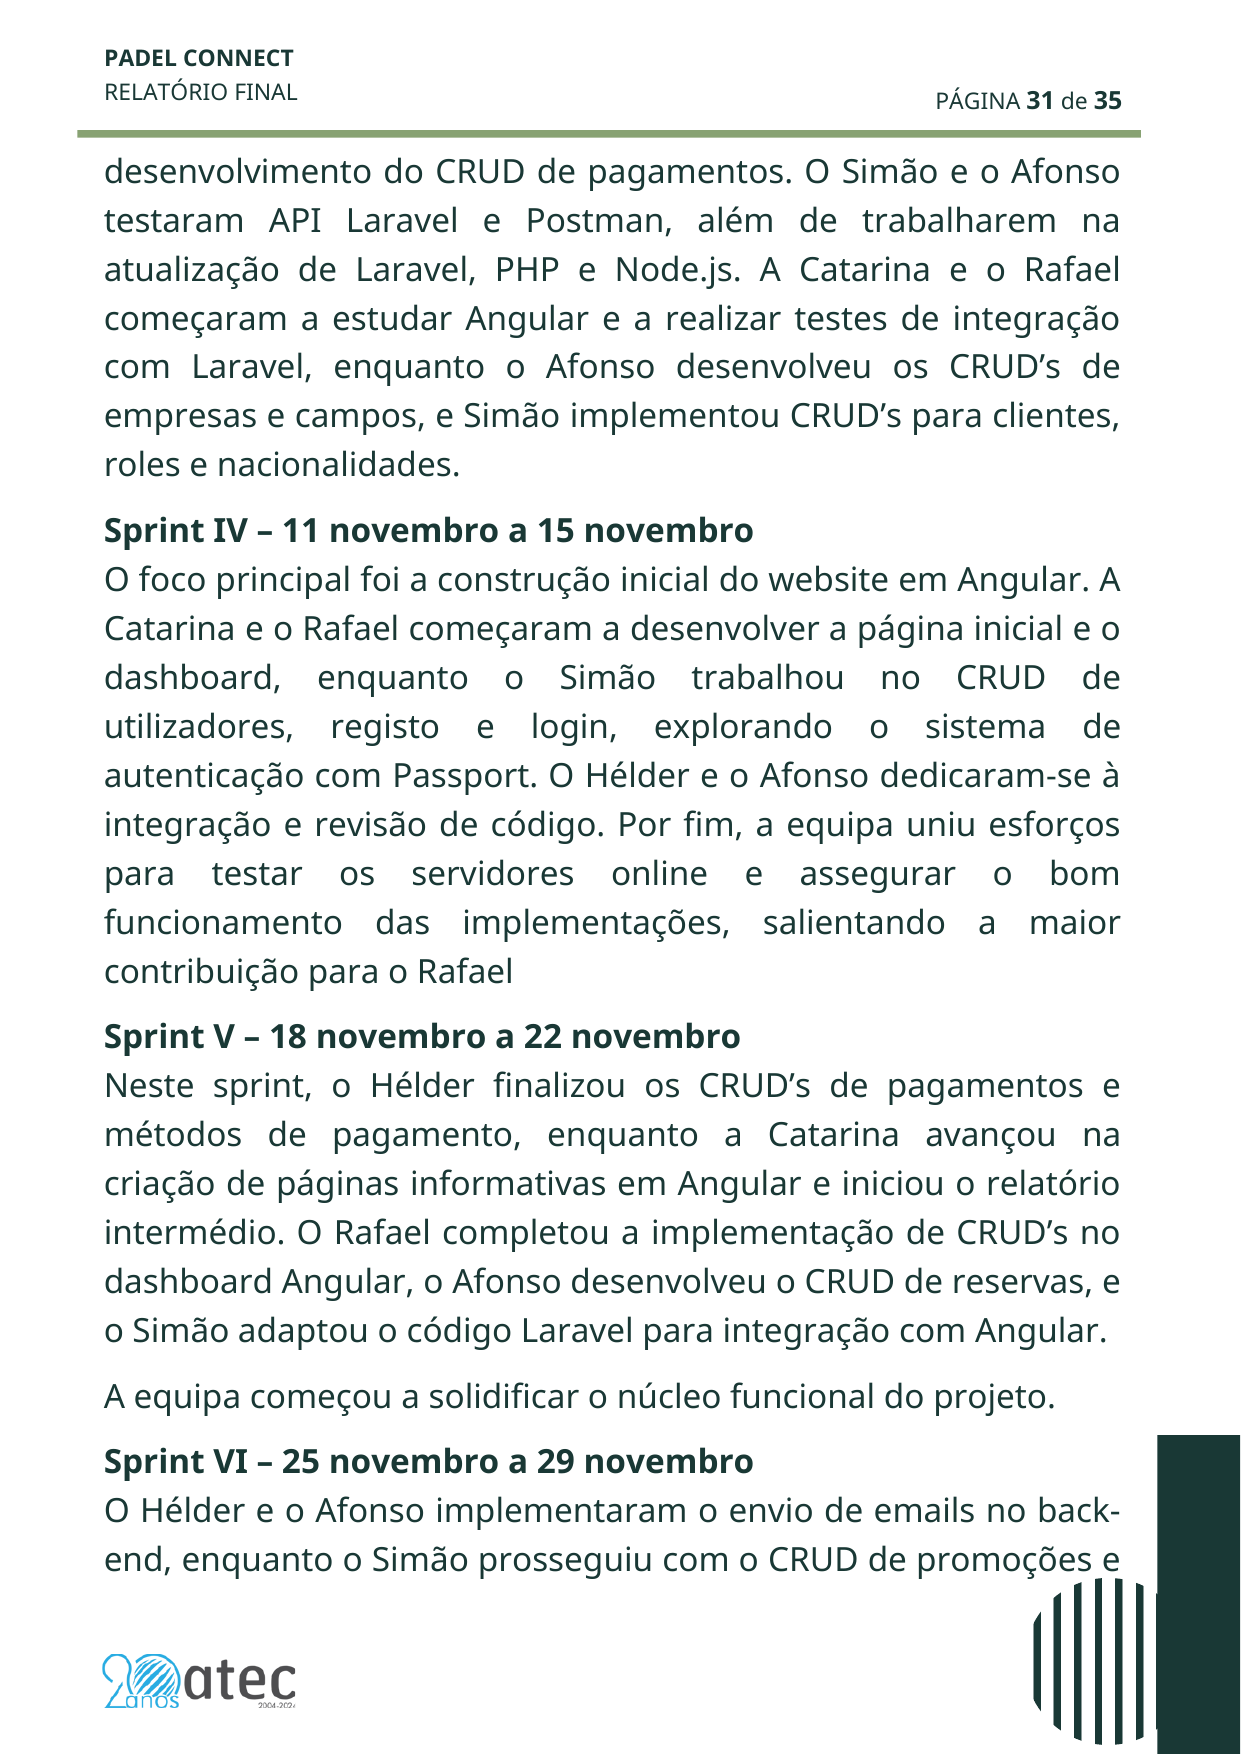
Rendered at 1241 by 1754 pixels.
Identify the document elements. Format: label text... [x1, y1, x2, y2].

subtitle Sprint V – 18 novembro a 22 novembro [103, 1013, 1122, 1058]
picture [1024, 1579, 1157, 1746]
text O foco principal foi a construção inicial do website em Angular. A Catarina e o Rafael começaram a desenvolver a página inicial e o dashboard, enquanto o Simão trabalhou no CRUD de utilizadores, registo e login, explorando o sistema de autenticação com Passport. O Hélder e o Afonso dedicaram-se à integração e revisão de código. Por fim, a equipa uniu esforços para testar os servidores online e assegurar o bom funcionamento das implementações, salientando a maior contribuição para o Rafael [103, 556, 1122, 993]
text A equipa começou a solidificar o núcleo funcional do projeto. [103, 1372, 1122, 1418]
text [103, 147, 1122, 487]
text Neste sprint, o Hélder finalizou os CRUD’s de pagamentos e métodos de pagamento, enquanto a Catarina avançou na criação de páginas informativas em Angular e iniciou o relatório intermédio. O Rafael completou a implementação de CRUD’s no dashboard Angular, o Afonso desenvolveu o CRUD de reservas, e o Simão adaptou o código Laravel para integração com Angular. [103, 1062, 1122, 1352]
subtitle Sprint IV – 11 novembro a 15 novembro [103, 507, 1122, 552]
picture [102, 1654, 295, 1708]
subtitle Sprint VI – 25 novembro a 29 novembro [103, 1438, 1122, 1483]
